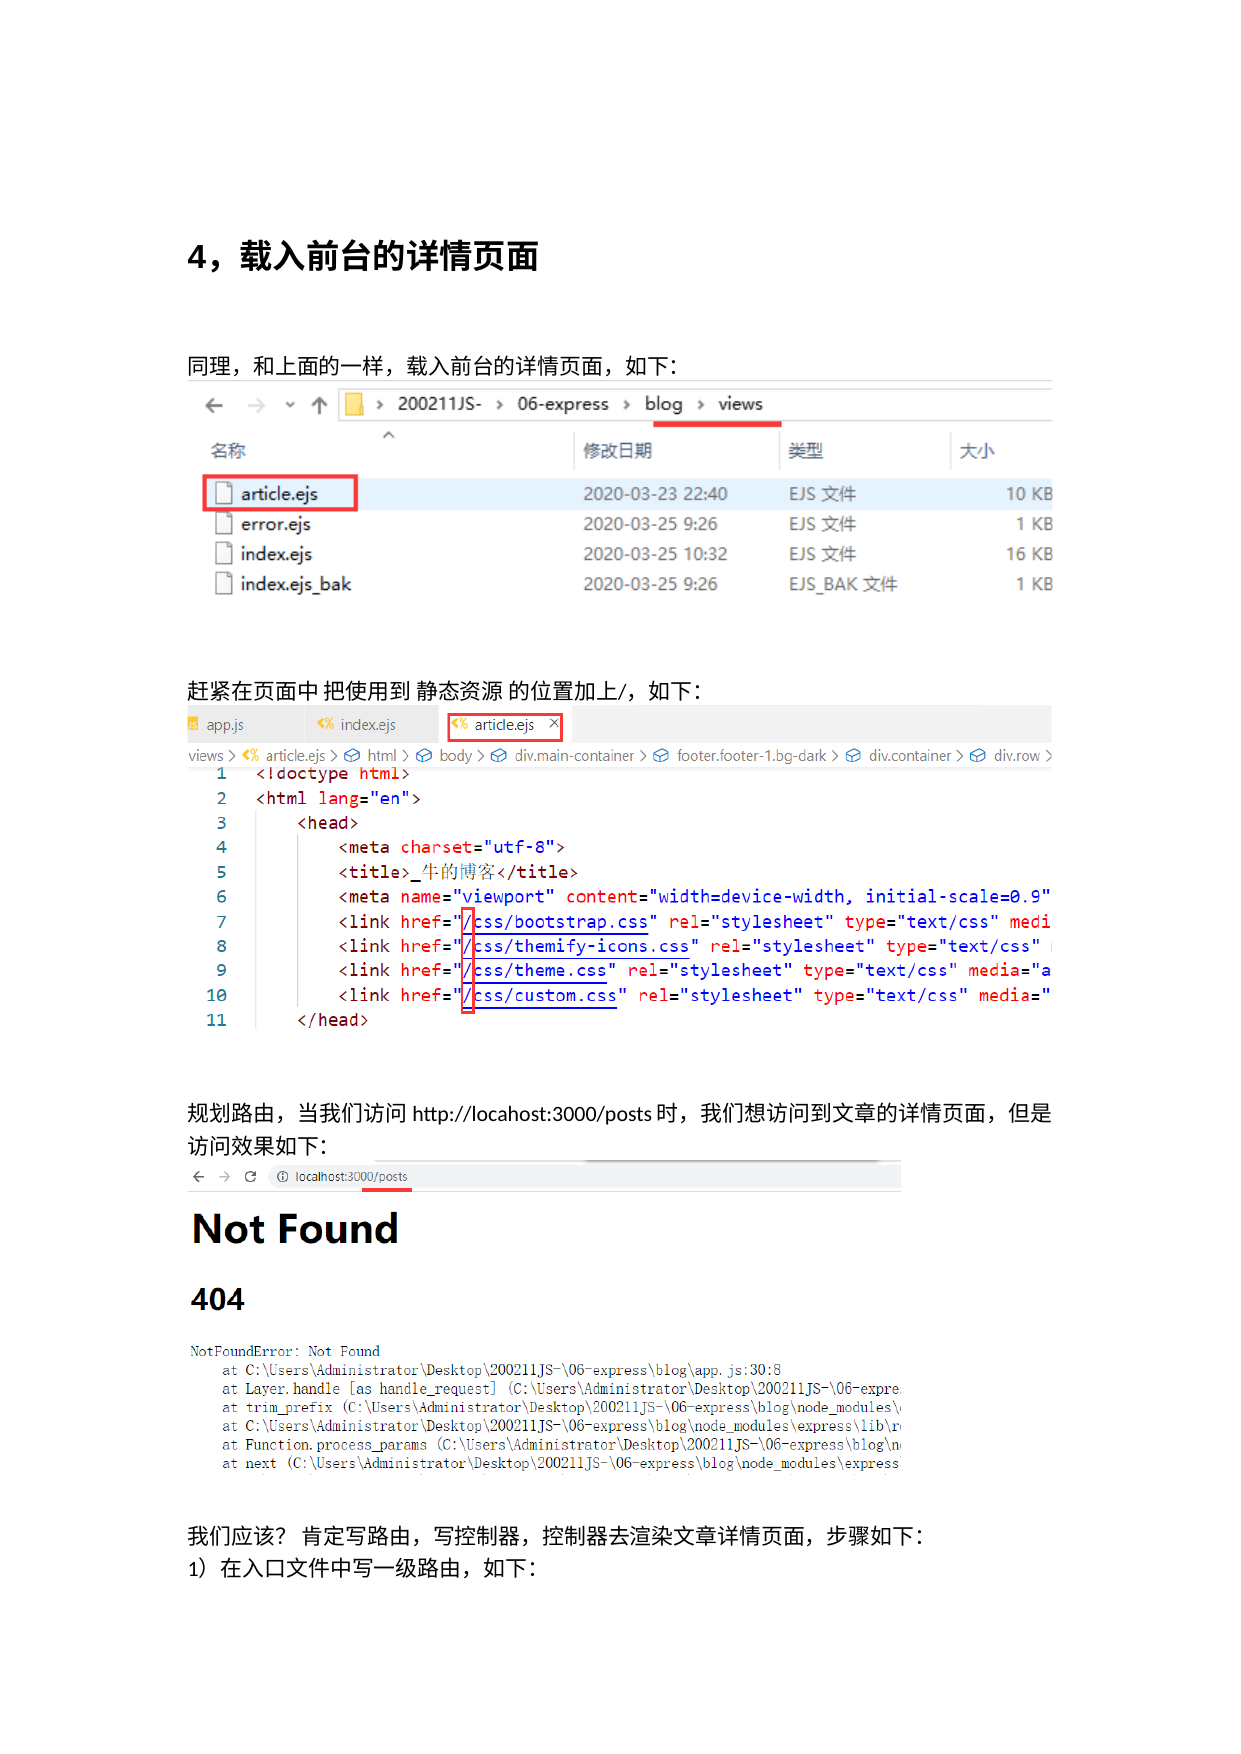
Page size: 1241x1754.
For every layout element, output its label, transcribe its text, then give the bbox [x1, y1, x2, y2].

list 在入口文件中写一级路由，如下： [187, 1551, 1053, 1583]
list 赶紧在页面中 把使用到 静态资源 的位置加上/，如下： [187, 673, 1053, 706]
picture [187, 380, 1053, 662]
picture [187, 1160, 901, 1475]
list 同理，和上面的一样，载入前台的详情页面，如下： [187, 348, 1053, 380]
list 规划路由，当我们访问http://locahost:3000/posts时，我们想访问到文章的详情页面，但是访问效果如下： [187, 1096, 1053, 1161]
subtitle 4，载入前台的详情页面 [187, 222, 1053, 287]
list 我们应该？ 肯定写路由，写控制器，控制器去渲染文章详情页面，步骤如下： [187, 1518, 1053, 1551]
picture [187, 705, 1052, 1029]
